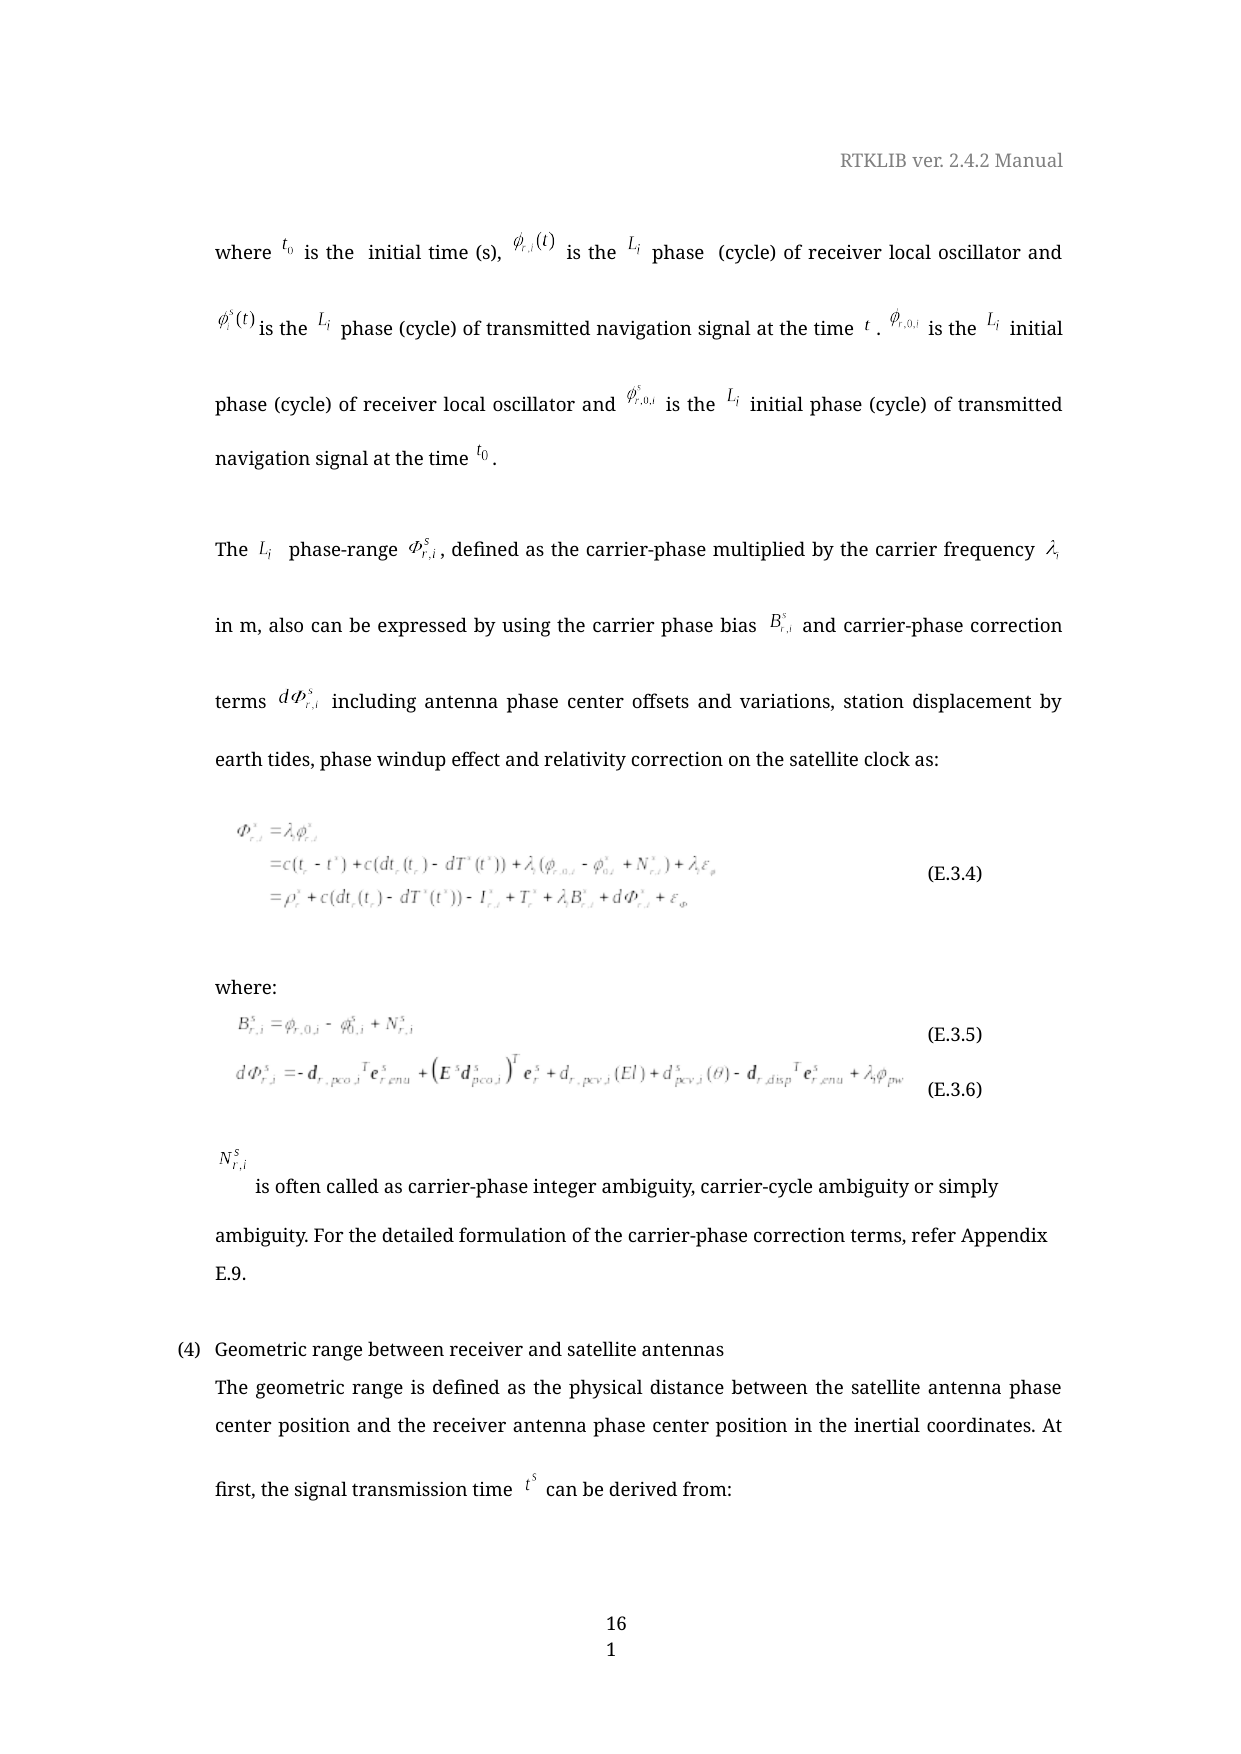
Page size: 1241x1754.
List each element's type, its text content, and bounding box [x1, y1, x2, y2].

text (E.3.4) [233, 816, 1063, 930]
text (E.3.5) [233, 1006, 1063, 1047]
text where: [215, 968, 1063, 1006]
text where is the initial time (s), is the phase (cycle) of receiver local oscillator and is the phase (cycle) of transmitted navigation signal at the time . is the initial phase (cycle) of receiver local oscillator and is the initial phase (cycle) of transmitted navigation signal at the time . [215, 207, 1063, 473]
text The phase-range , defined as the carrier-phase multiplied by the carrier frequency in m, also can be expressed by using the carrier phase bias and carrier-phase correction terms including antenna phase center offsets and variations, station displacement by earth tides, phase windup effect and relativity correction on the satellite clock as: [215, 512, 1063, 778]
text is often called as carrier-phase integer ambiguity, carrier-cycle ambiguity or simply ambiguity. For the detailed formulation of the carrier-phase correction terms, refer Appendix E.9. [215, 1140, 1063, 1292]
list Geometric range between receiver and satellite antennas [177, 1330, 1063, 1368]
text The geometric range is defined as the physical distance between the satellite antenna phase center position and the receiver antenna phase center position in the inertial coordinates. At first, the signal transmission time can be derived from: [215, 1368, 1063, 1521]
text (E.3.6) [233, 1047, 1063, 1102]
